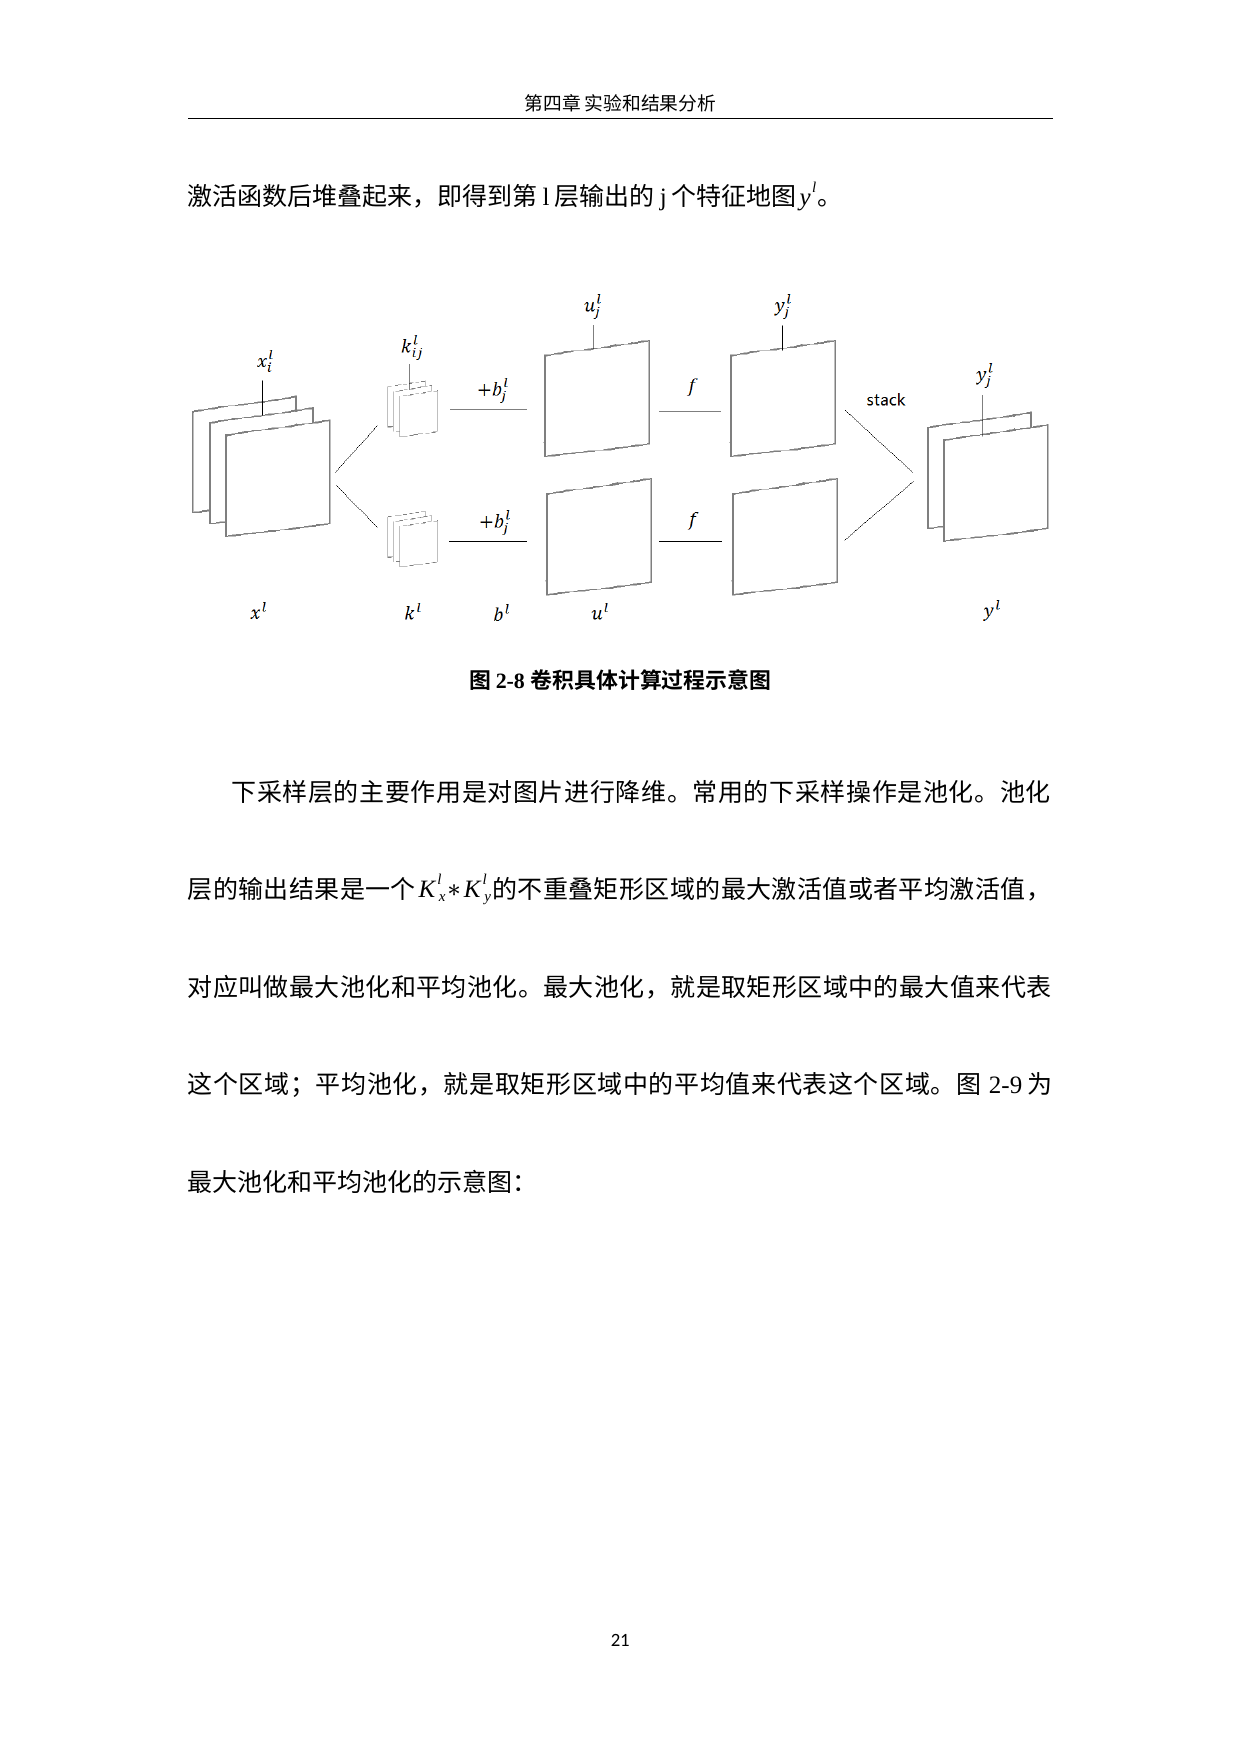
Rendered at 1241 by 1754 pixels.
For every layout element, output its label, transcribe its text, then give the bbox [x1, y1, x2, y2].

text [187, 162, 1053, 227]
picture [187, 292, 1053, 628]
text 图2-8 卷积具体计算过程示意图 [187, 663, 1053, 695]
text 下采样层的主要作用是对图片进行降维。常用的下采样操作是池化。池化层的输出结果是一个的不重叠矩形区域的最大激活值或者平均激活值，对应叫做最大池化和平均池化。最大池化，就是取矩形区域中的最大值来代表这个区域；平均池化，就是取矩形区域中的平均值来代表这个区域。图2-9为最大池化和平均池化的示意图： [187, 758, 1053, 1213]
